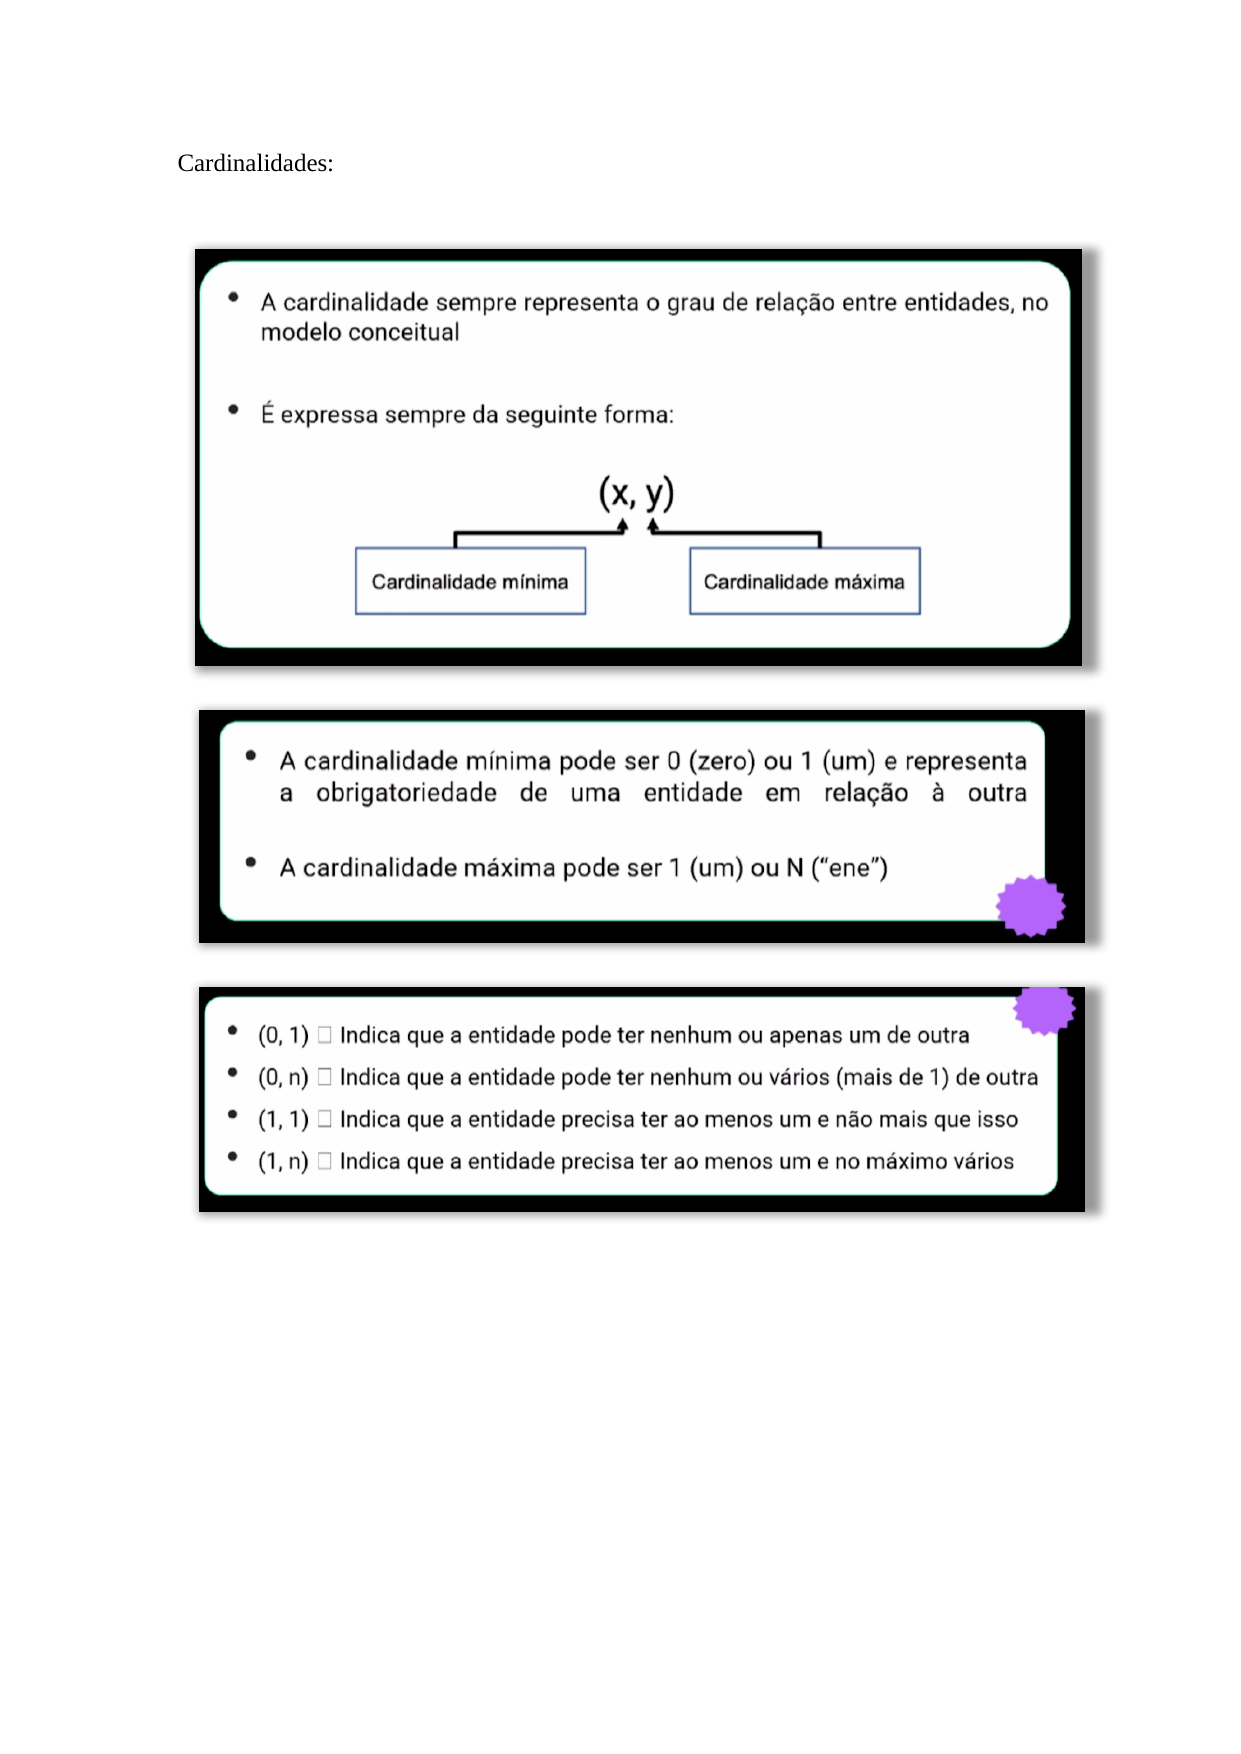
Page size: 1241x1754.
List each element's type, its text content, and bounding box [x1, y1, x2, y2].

picture [195, 249, 1082, 666]
picture [199, 987, 1085, 1212]
picture [199, 710, 1085, 943]
text Cardinalidades: [177, 148, 1063, 176]
